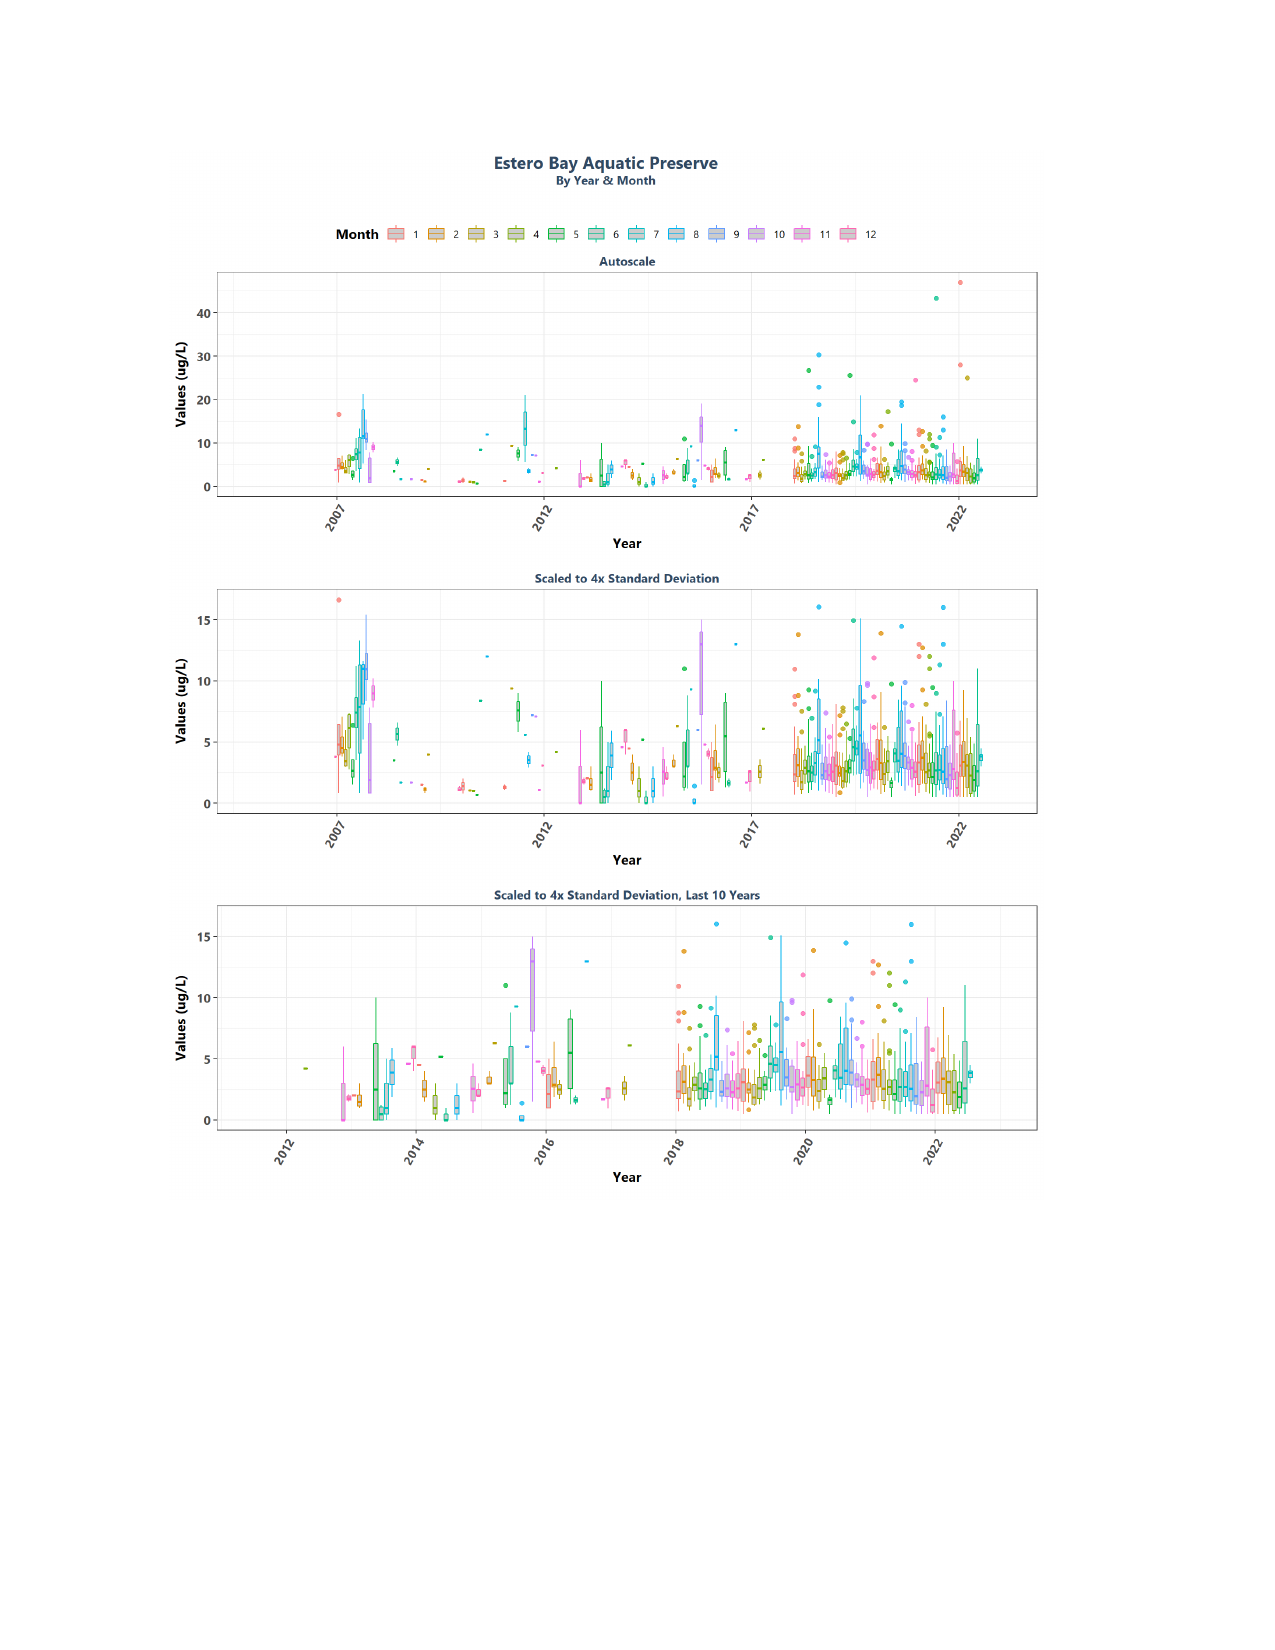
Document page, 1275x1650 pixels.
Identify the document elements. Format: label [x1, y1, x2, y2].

picture [168, 150, 1044, 1200]
